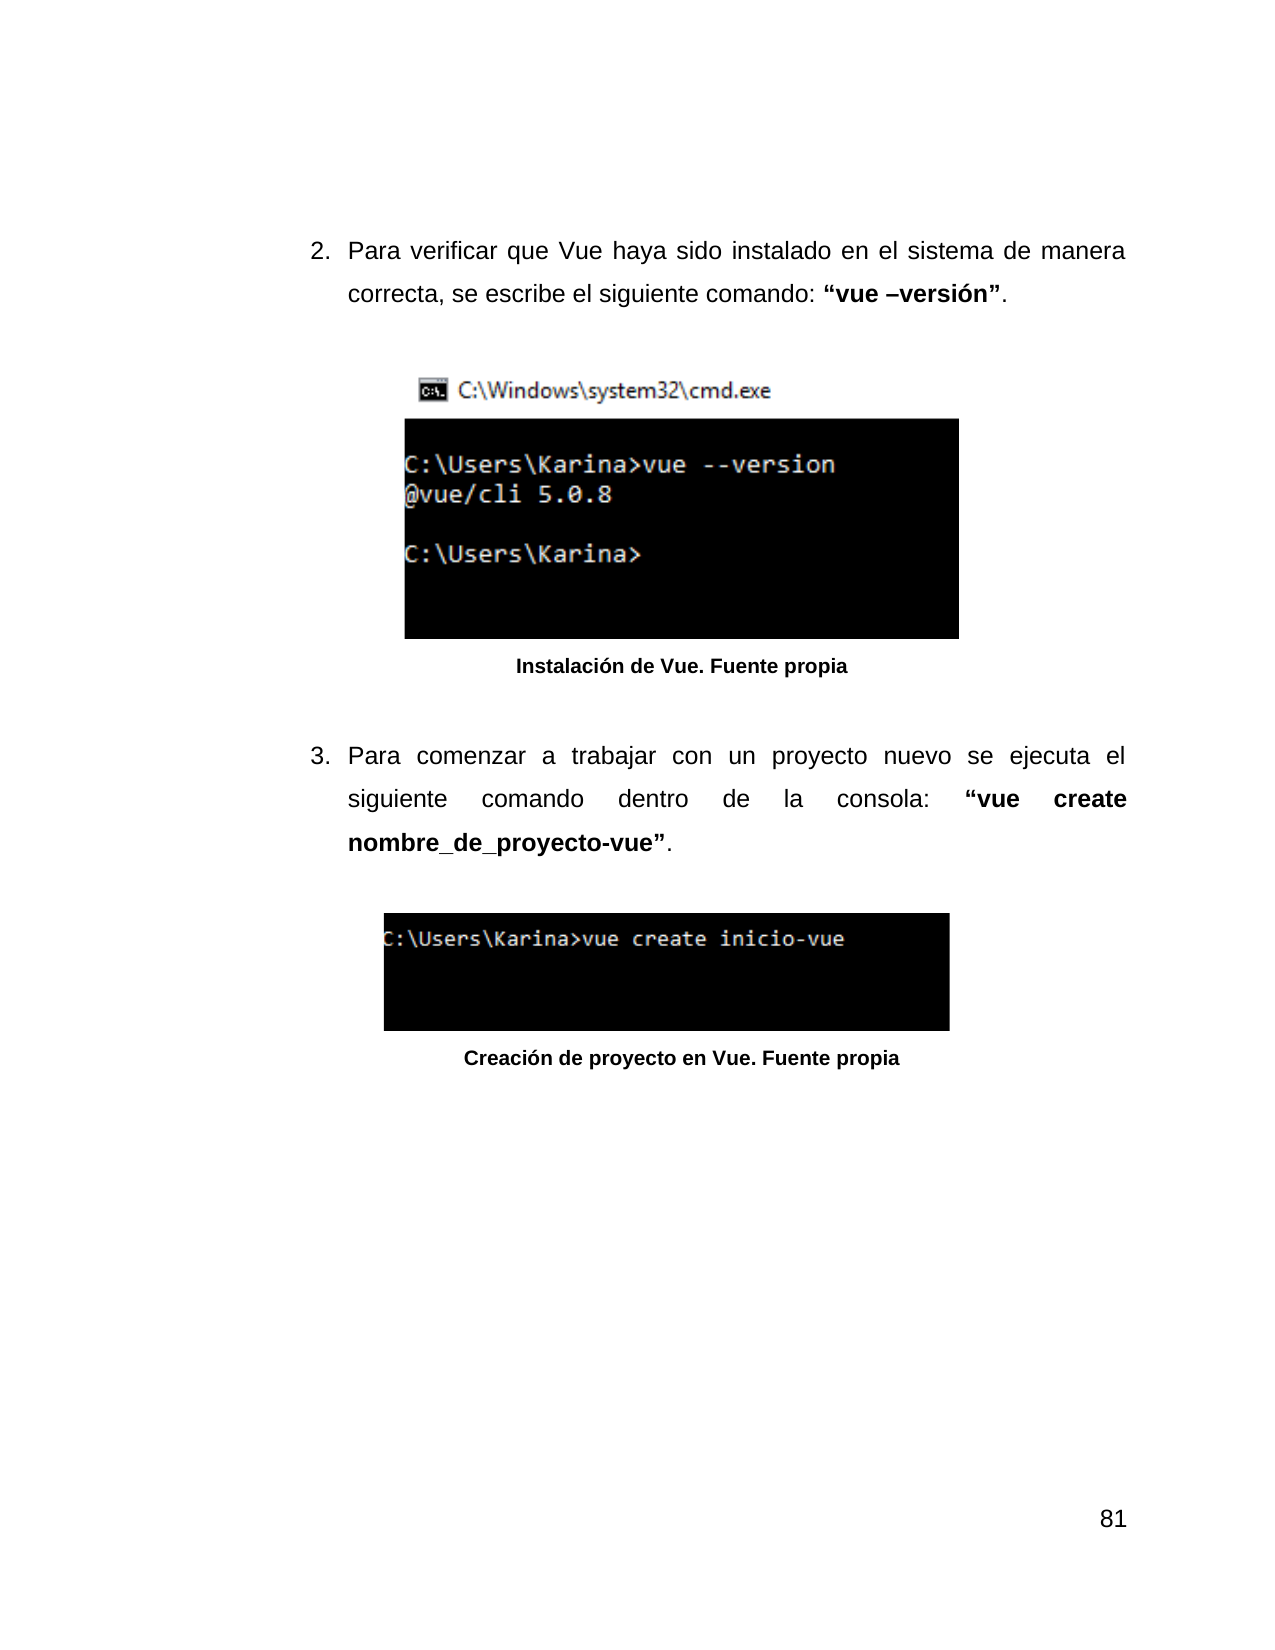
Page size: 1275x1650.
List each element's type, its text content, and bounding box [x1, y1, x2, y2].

text Instalación de Vue. Fuente propia [236, 653, 1127, 677]
picture [383, 913, 950, 1031]
picture [404, 365, 959, 639]
list Para comenzar a trabajar con un proyecto nuevo se ejecuta el siguiente comando dentro de la consola: “vue create nombre_de_proyecto-vue”. [310, 741, 1127, 856]
list Para verificar que Vue haya sido instalado en el sistema de manera correcta, se escribe el siguiente comando: “vue –versión”. [310, 236, 1127, 308]
text Creación de proyecto en Vue. Fuente propia [236, 1045, 1127, 1069]
